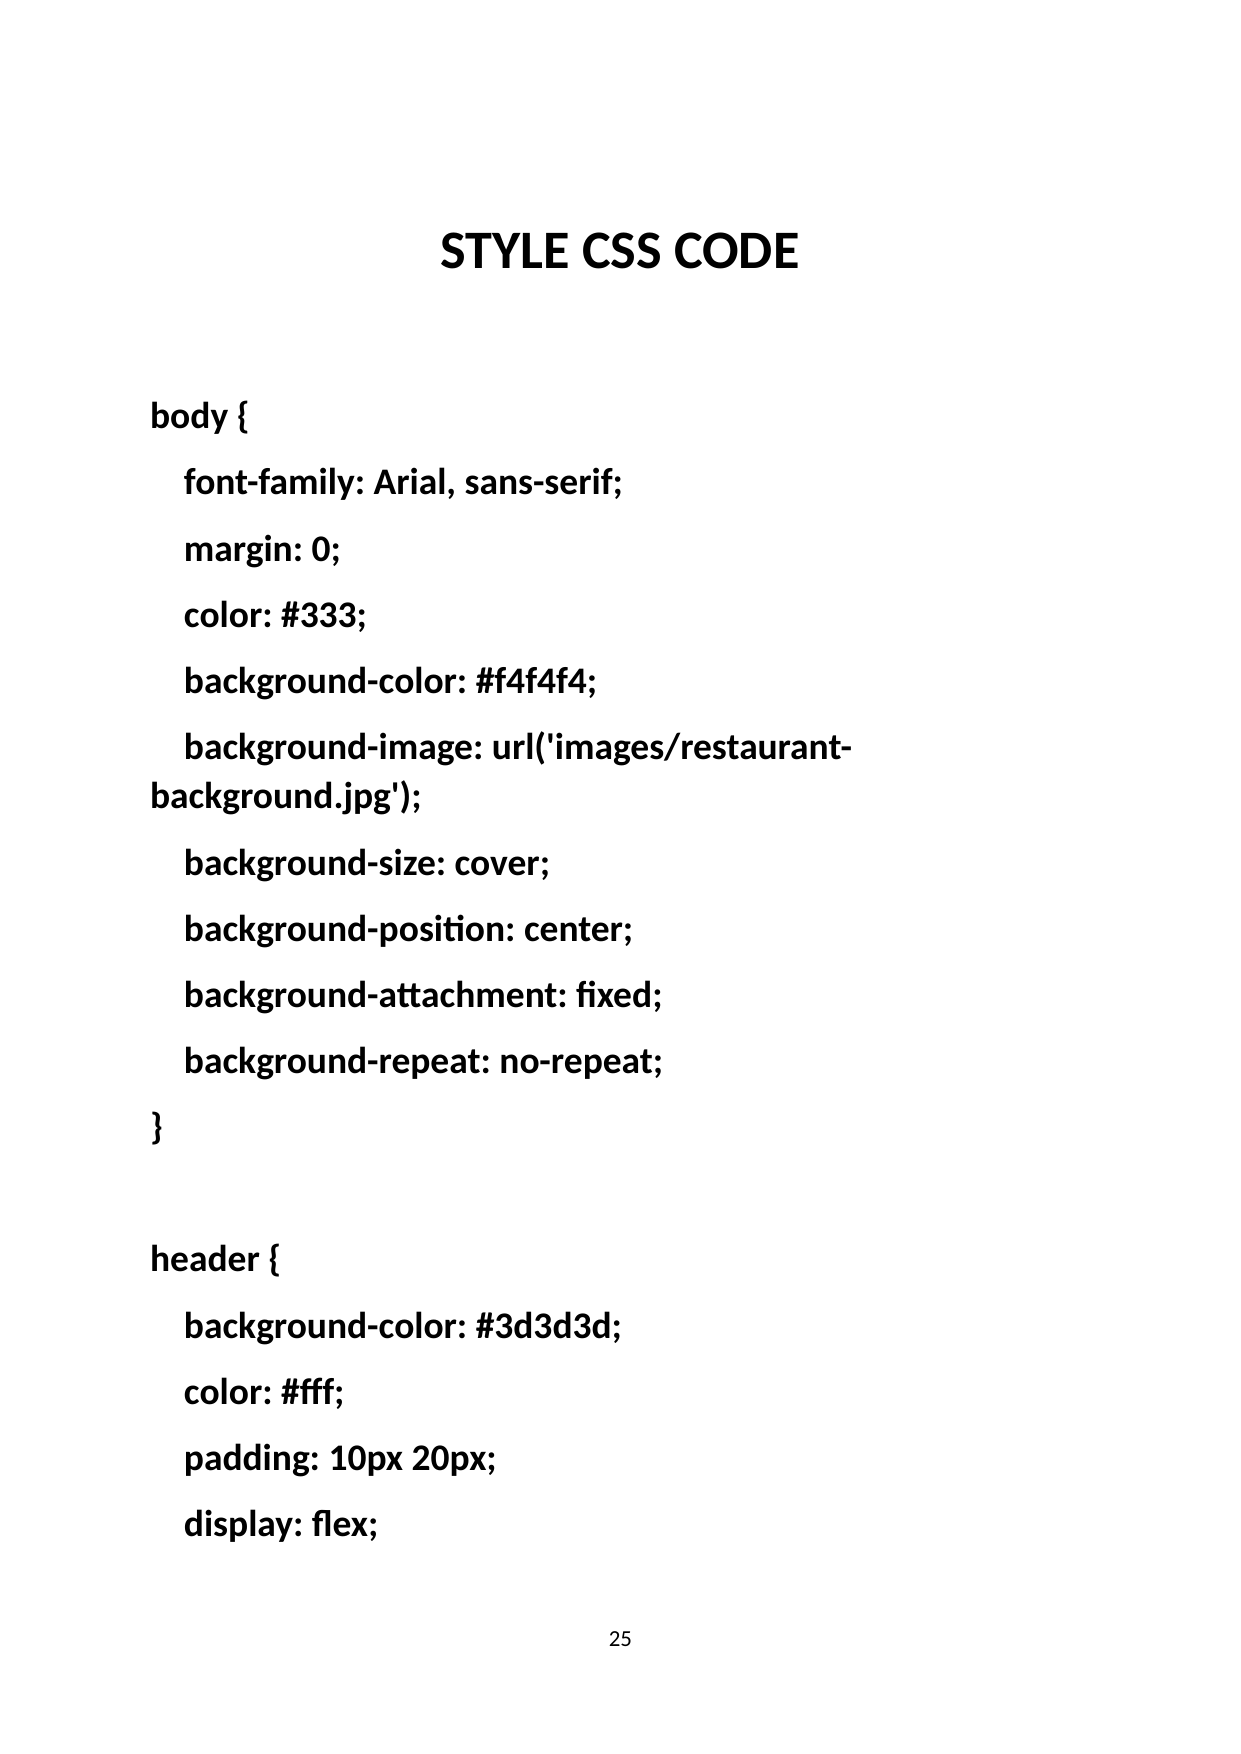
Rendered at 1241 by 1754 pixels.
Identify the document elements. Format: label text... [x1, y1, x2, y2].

text background-position: center; [150, 905, 1090, 951]
text background-size: cover; [150, 838, 1090, 884]
text header { [150, 1235, 1090, 1281]
text font-family: Arial, sans-serif; [150, 458, 1090, 504]
text display: flex; [150, 1500, 1090, 1546]
text background-image: url('images/restaurant-background.jpg'); [150, 723, 1090, 818]
text margin: 0; [150, 524, 1090, 570]
text body { [150, 392, 1090, 438]
text padding: 10px 20px; [150, 1434, 1090, 1480]
text background-repeat: no-repeat; [150, 1037, 1090, 1083]
text background-color: #f4f4f4; [150, 657, 1090, 703]
text background-attachment: fixed; [150, 971, 1090, 1017]
text background-color: #3d3d3d; [150, 1302, 1090, 1347]
text STYLE CSS CODE [150, 216, 1090, 282]
text } [150, 1103, 1090, 1149]
text color: #333; [150, 591, 1090, 636]
text color: #fff; [150, 1368, 1090, 1413]
